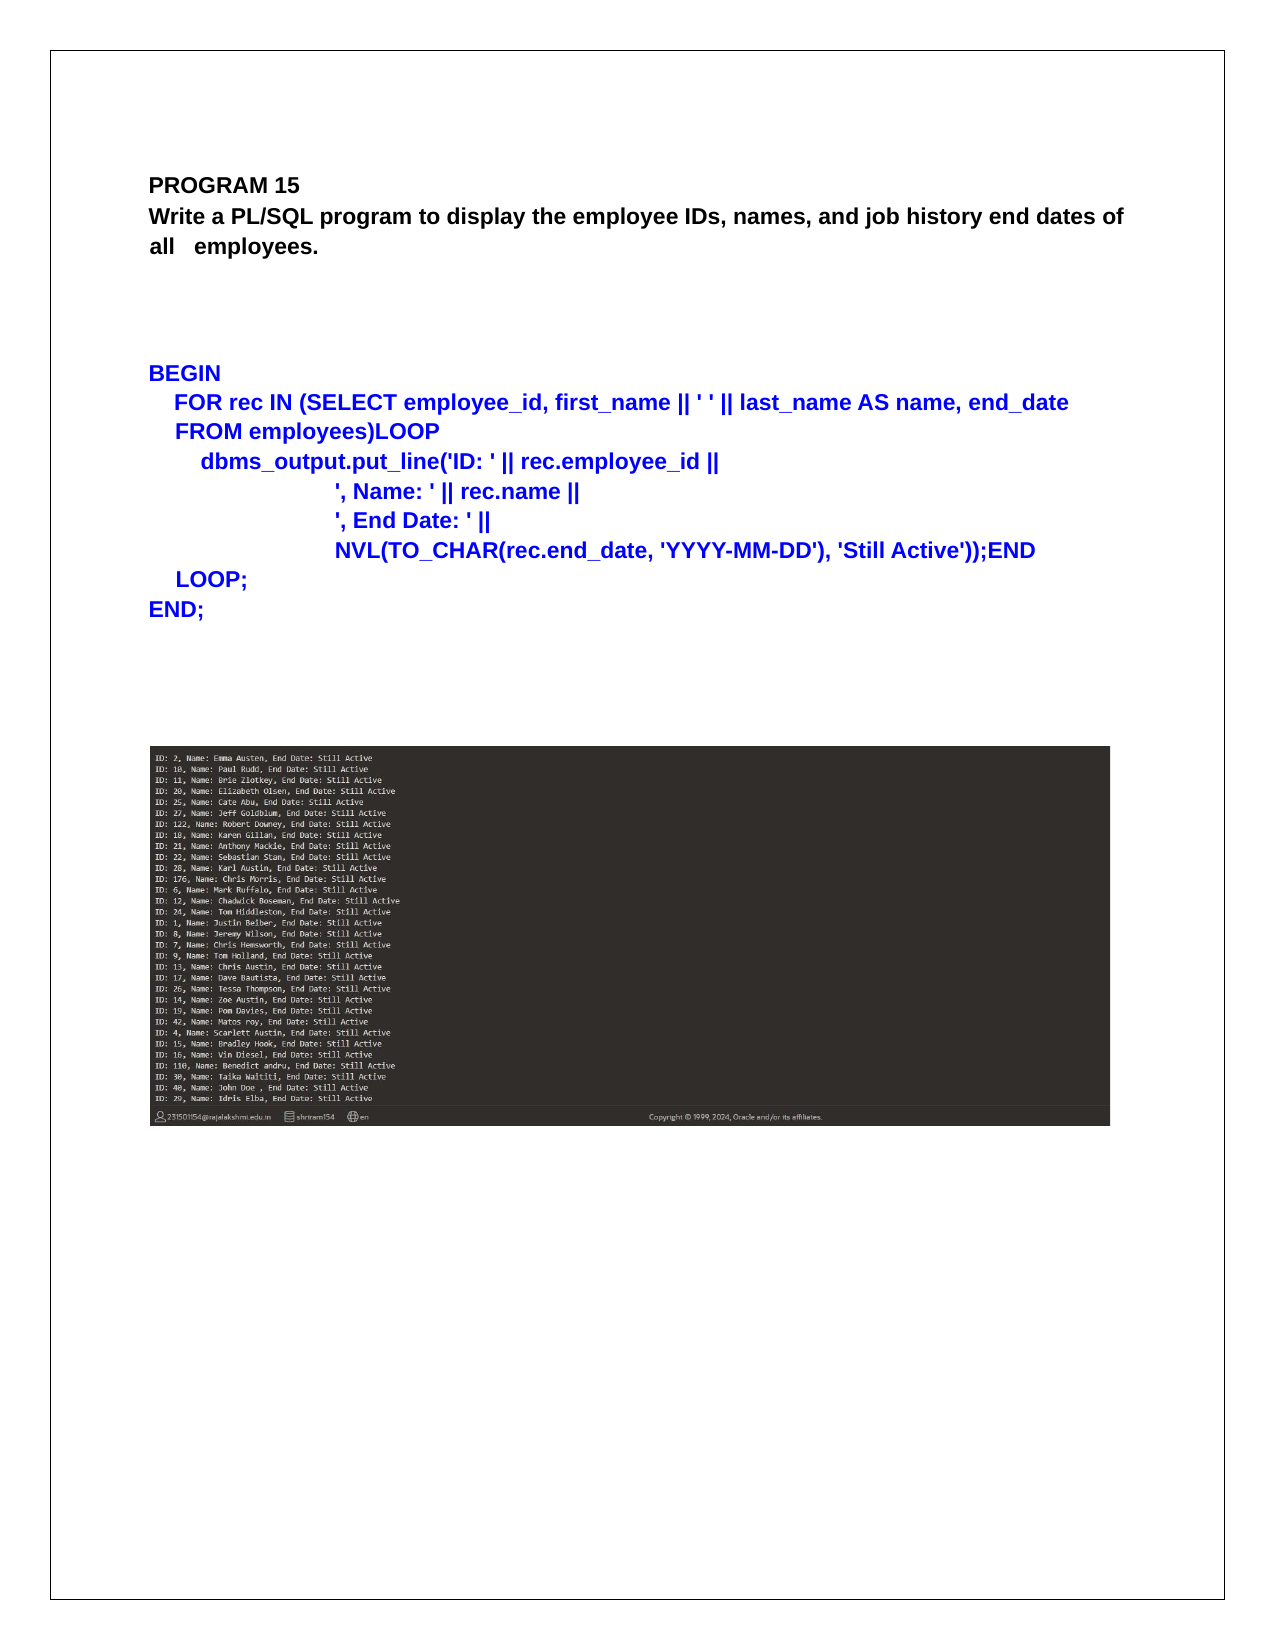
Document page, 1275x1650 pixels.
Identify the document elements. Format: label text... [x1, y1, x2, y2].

text dbms_output.put_line('ID: ' || rec.employee_id || [200, 448, 1135, 474]
text ', End Date: ' || [334, 507, 1135, 534]
picture [150, 746, 1110, 1126]
text NVL(TO_CHAR(rec.end_date, 'YYYY-MM-DD'), 'Still Active'));END LOOP; [175, 537, 1044, 593]
text ', Name: ' || rec.name || [334, 478, 1135, 504]
text FOR rec IN (SELECT employee_id, first_name || ' ' || last_name AS name, end_date FROM employees)LOOP [174, 389, 1070, 445]
text BEGIN [148, 359, 1135, 386]
text END; [148, 596, 1135, 622]
text Write a PL/SQL program to display the employee IDs, names, and job history end dates of all employees. [148, 203, 1152, 259]
text PROGRAM 15 [148, 172, 1125, 198]
